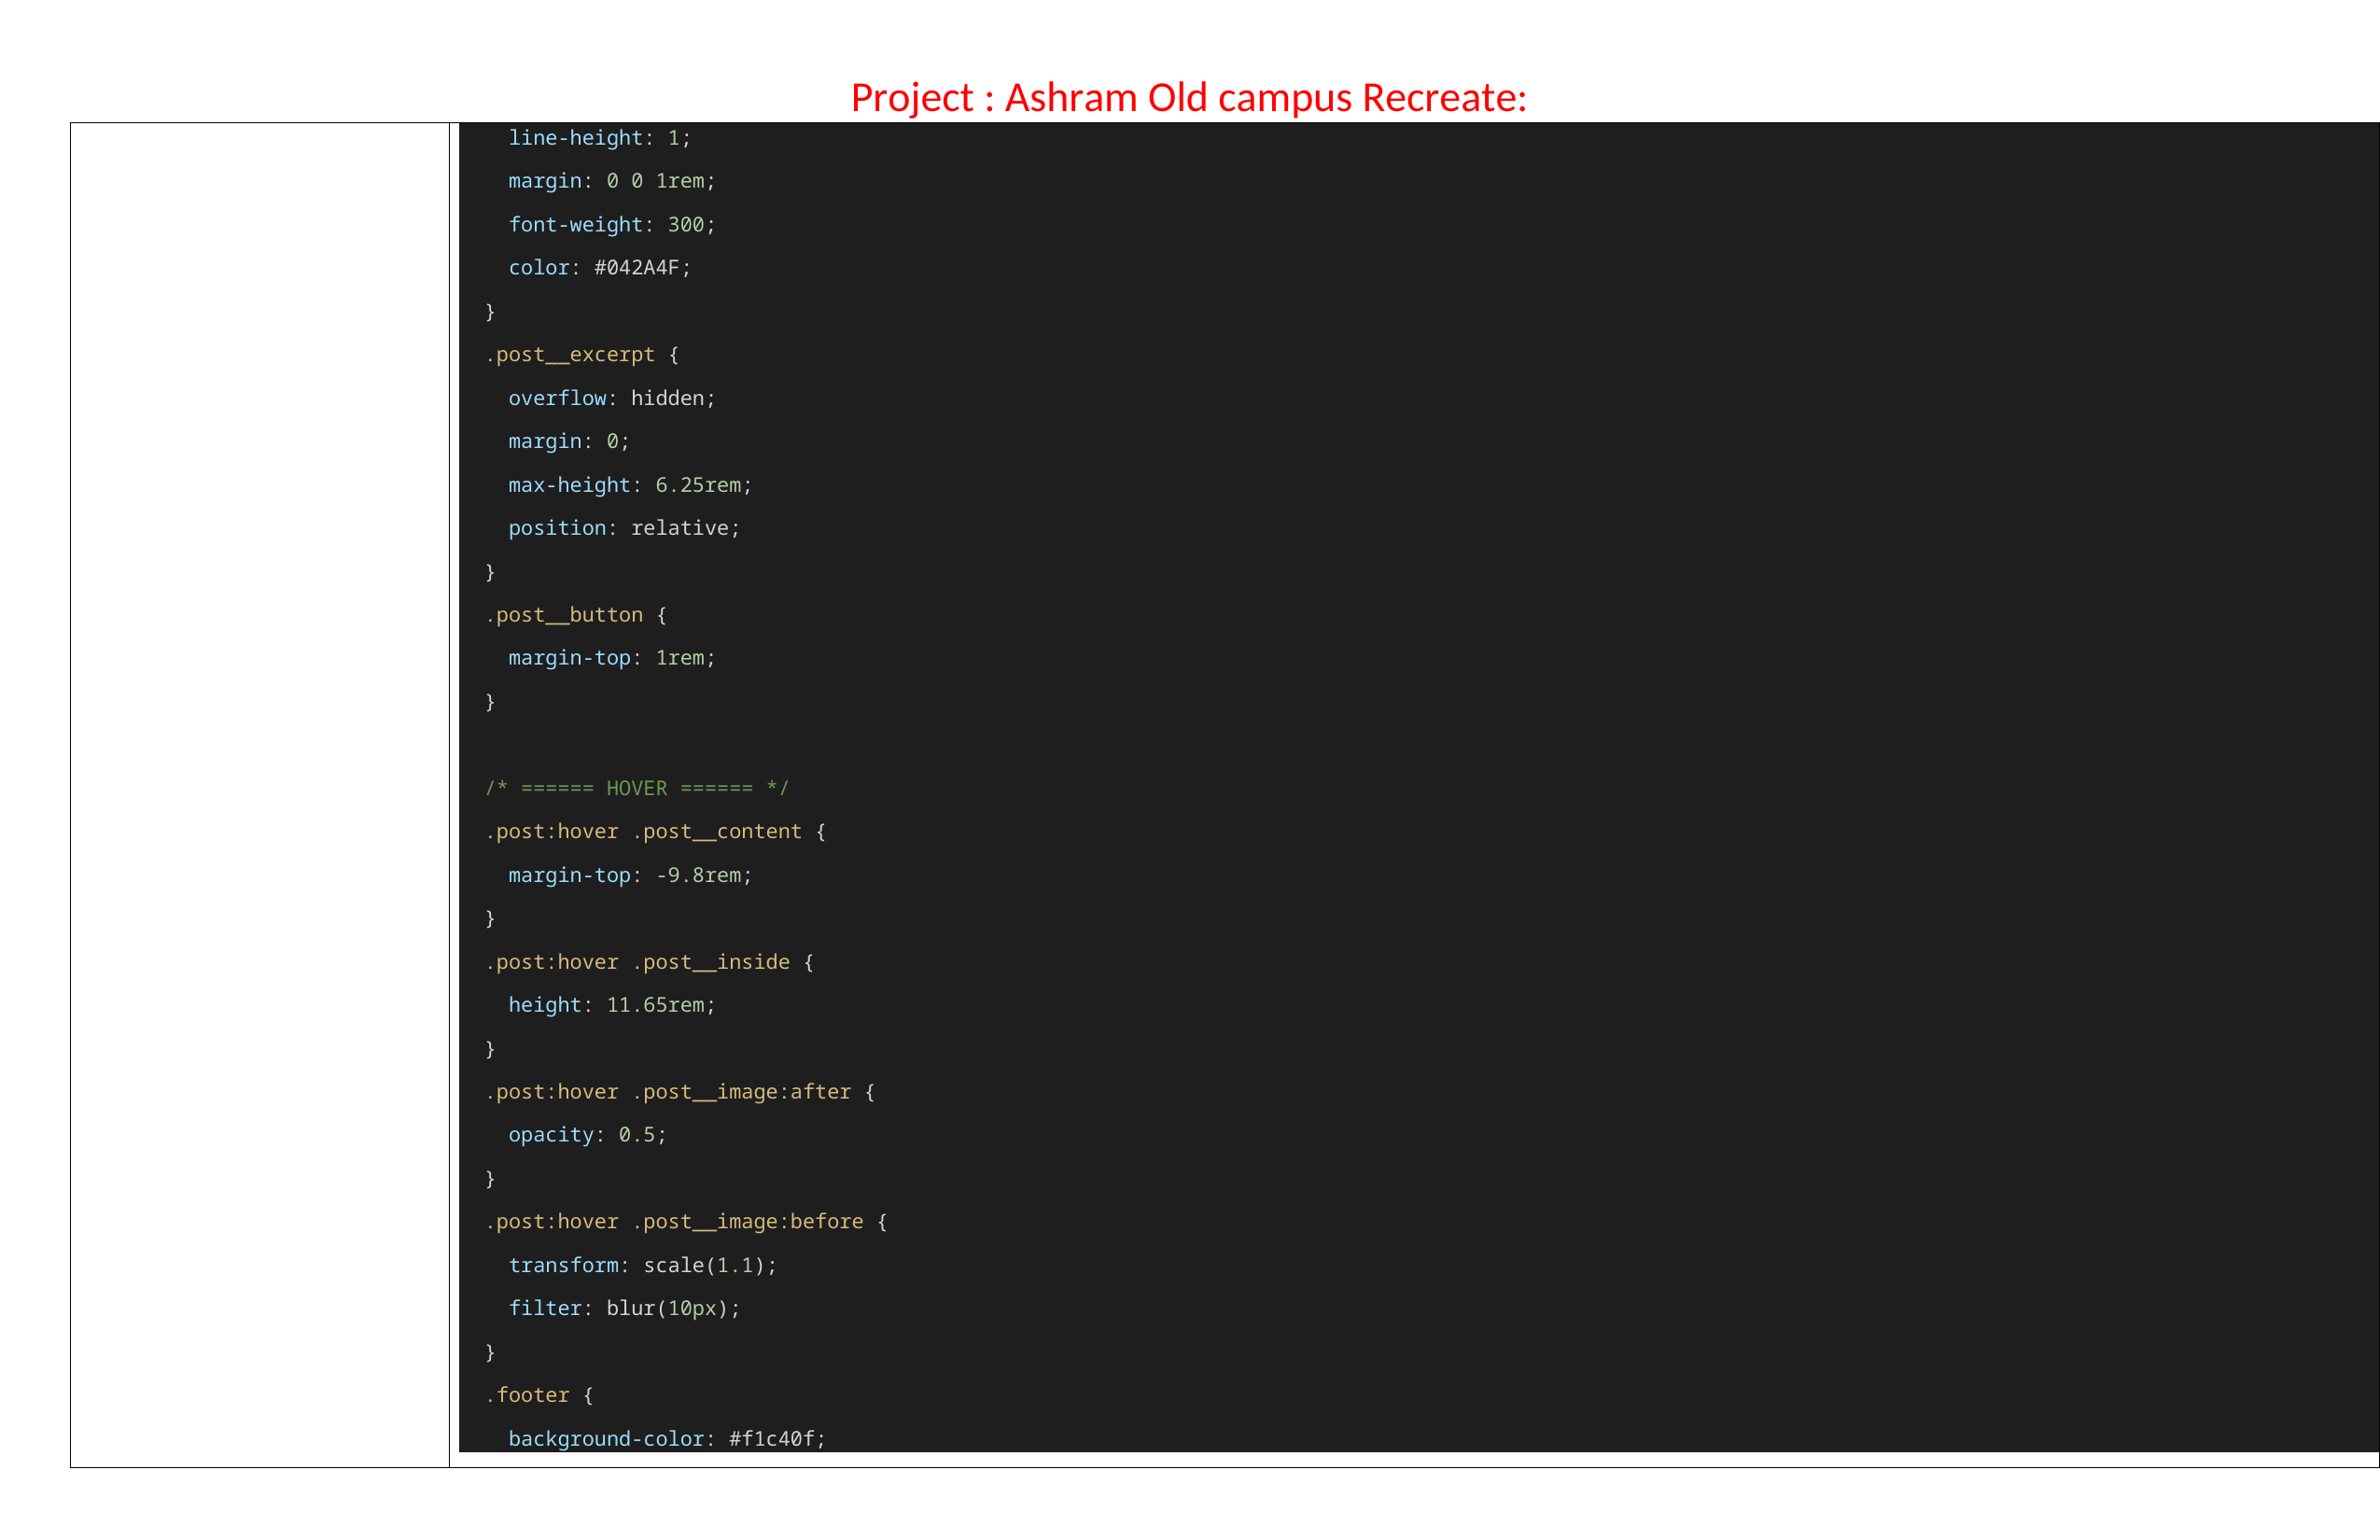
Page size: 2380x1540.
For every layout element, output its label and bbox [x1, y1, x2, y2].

table_cell [450, 123, 2379, 1467]
table_cell [71, 123, 449, 1467]
